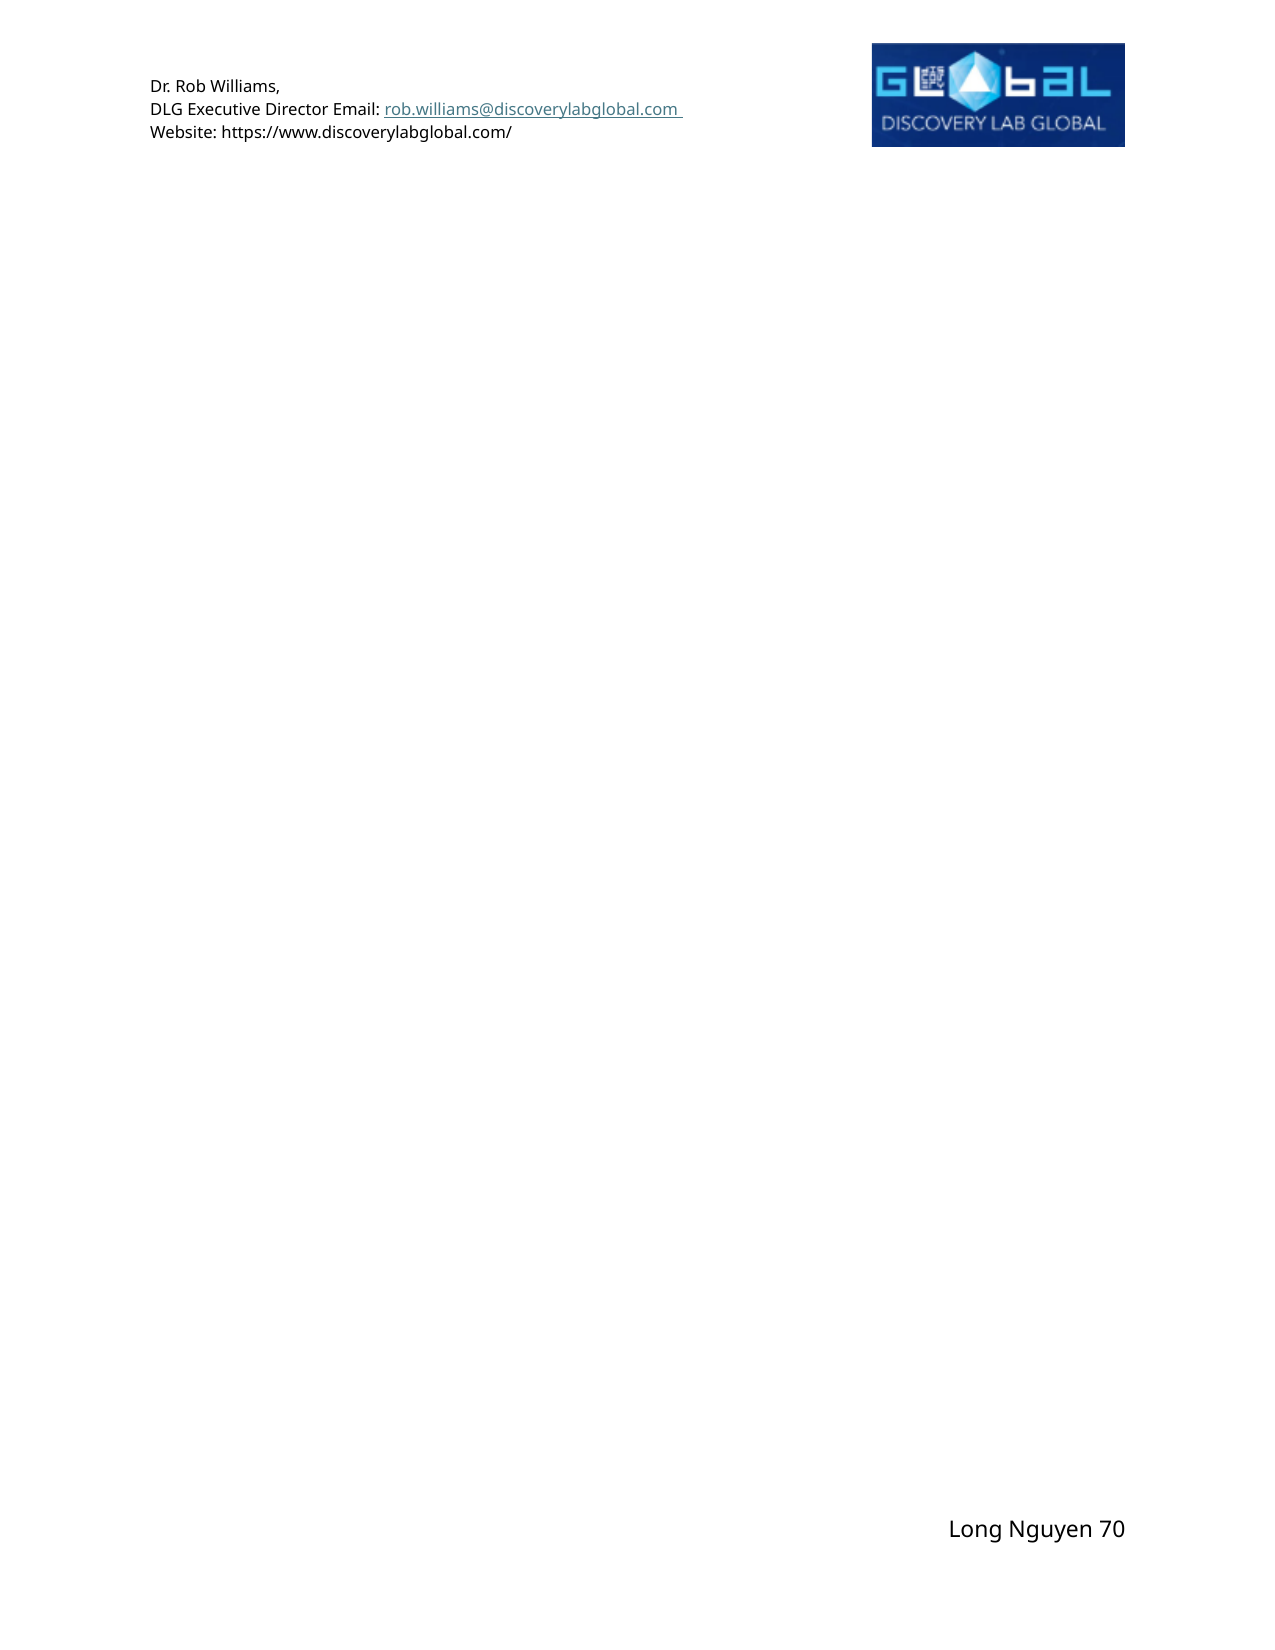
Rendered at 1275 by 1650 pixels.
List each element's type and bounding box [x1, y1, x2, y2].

picture [871, 43, 1125, 147]
